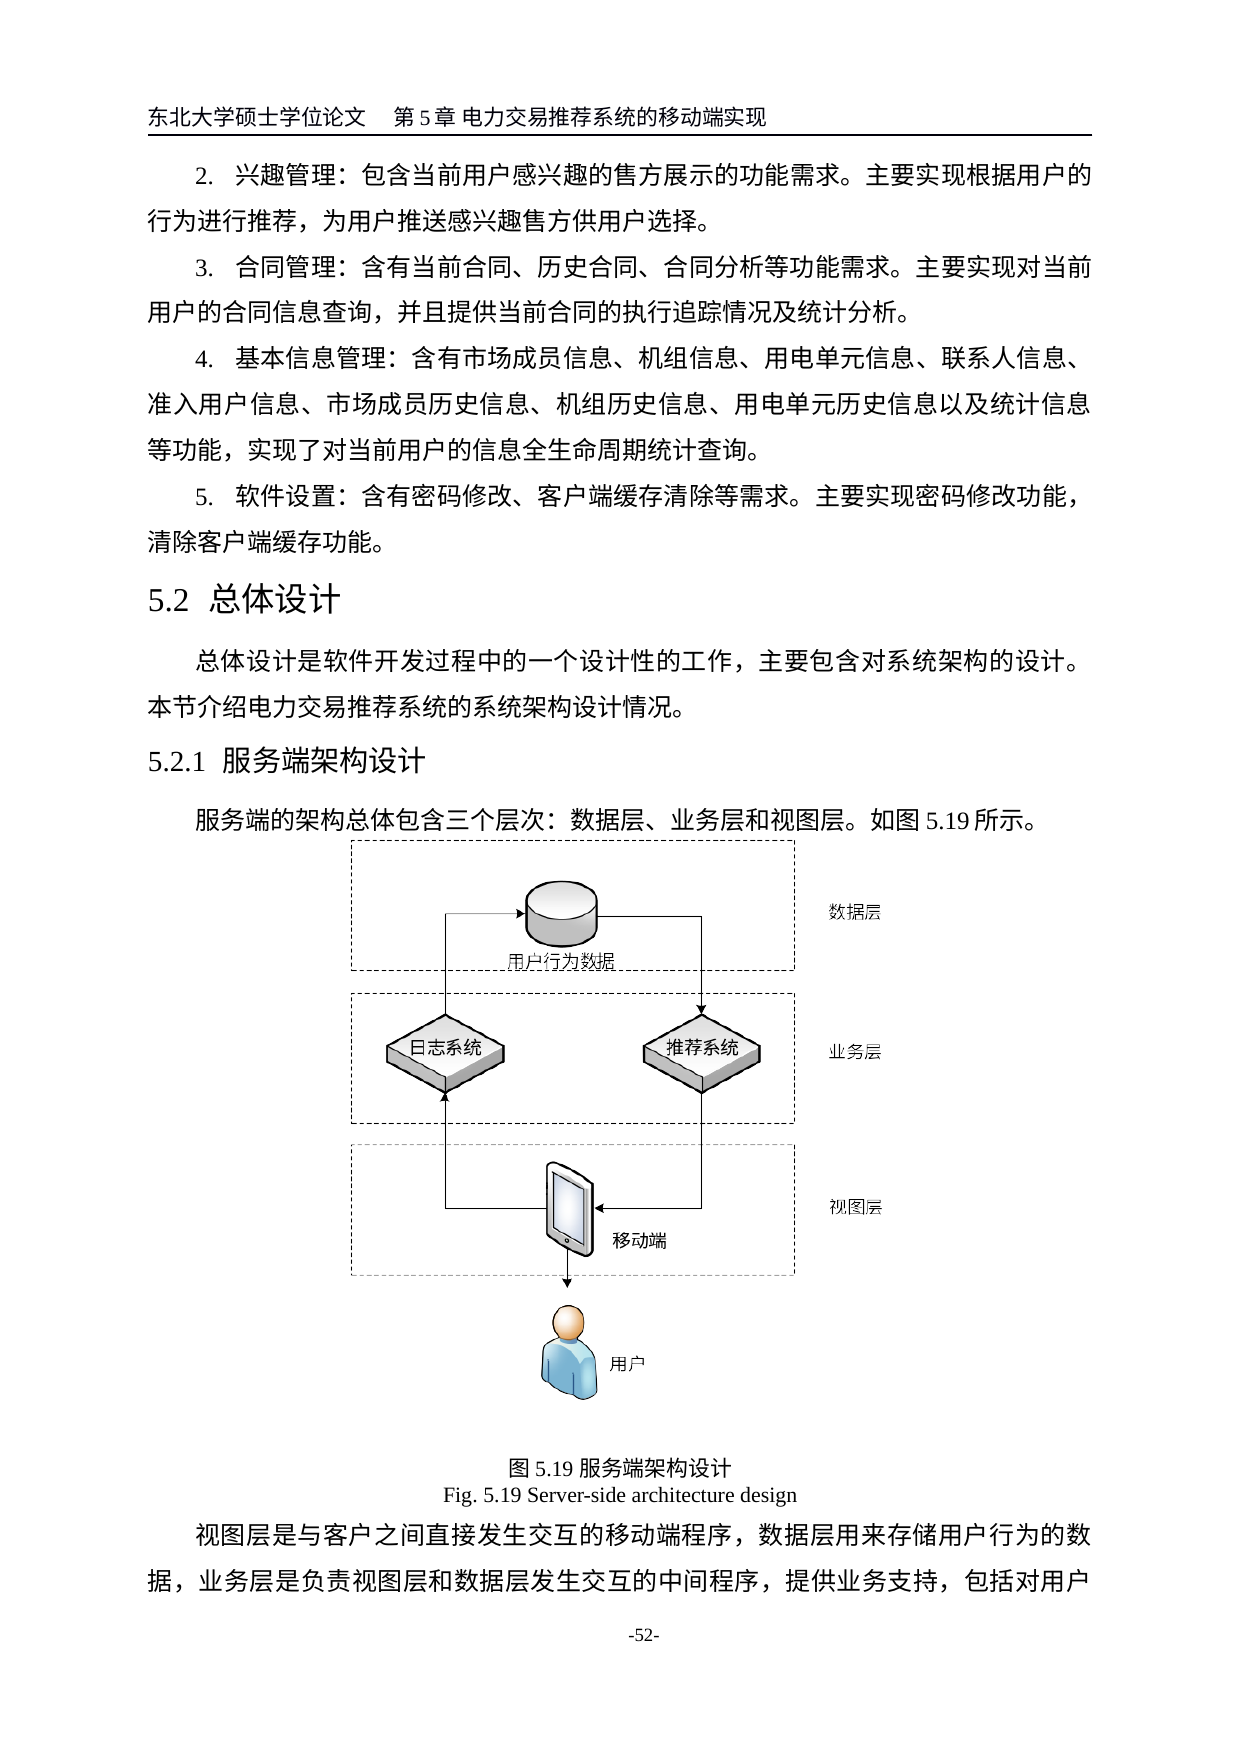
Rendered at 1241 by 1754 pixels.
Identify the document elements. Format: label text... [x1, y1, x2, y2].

list 兴趣管理：包含当前用户感兴趣的售方展示的功能需求。主要实现根据用户的行为进行推荐，为用户推送感兴趣售方供用户选择。 [148, 148, 1092, 239]
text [148, 1508, 1092, 1599]
subtitle 服务端架构设计 [148, 738, 1092, 780]
subtitle 总体设计 [148, 573, 1092, 621]
list 基本信息管理：含有市场成员信息、机组信息、用电单元信息、联系人信息、准入用户信息、市场成员历史信息、机组历史信息、用电单元历史信息以及统计信息等功能，实现了对当前用户的信息全生命周期统计查询。 [148, 331, 1092, 468]
list 软件设置：含有密码修改、客户端缓存清除等需求。主要实现密码修改功能，清除客户端缓存功能。 [148, 468, 1092, 560]
list 合同管理：含有当前合同、历史合同、合同分析等功能需求。主要实现对当前用户的合同信息查询，并且提供当前合同的执行追踪情况及统计分析。 [148, 239, 1092, 331]
text 总体设计是软件开发过程中的一个设计性的工作，主要包含对系统架构的设计。本节介绍电力交易推荐系统的系统架构设计情况。 [148, 633, 1092, 725]
